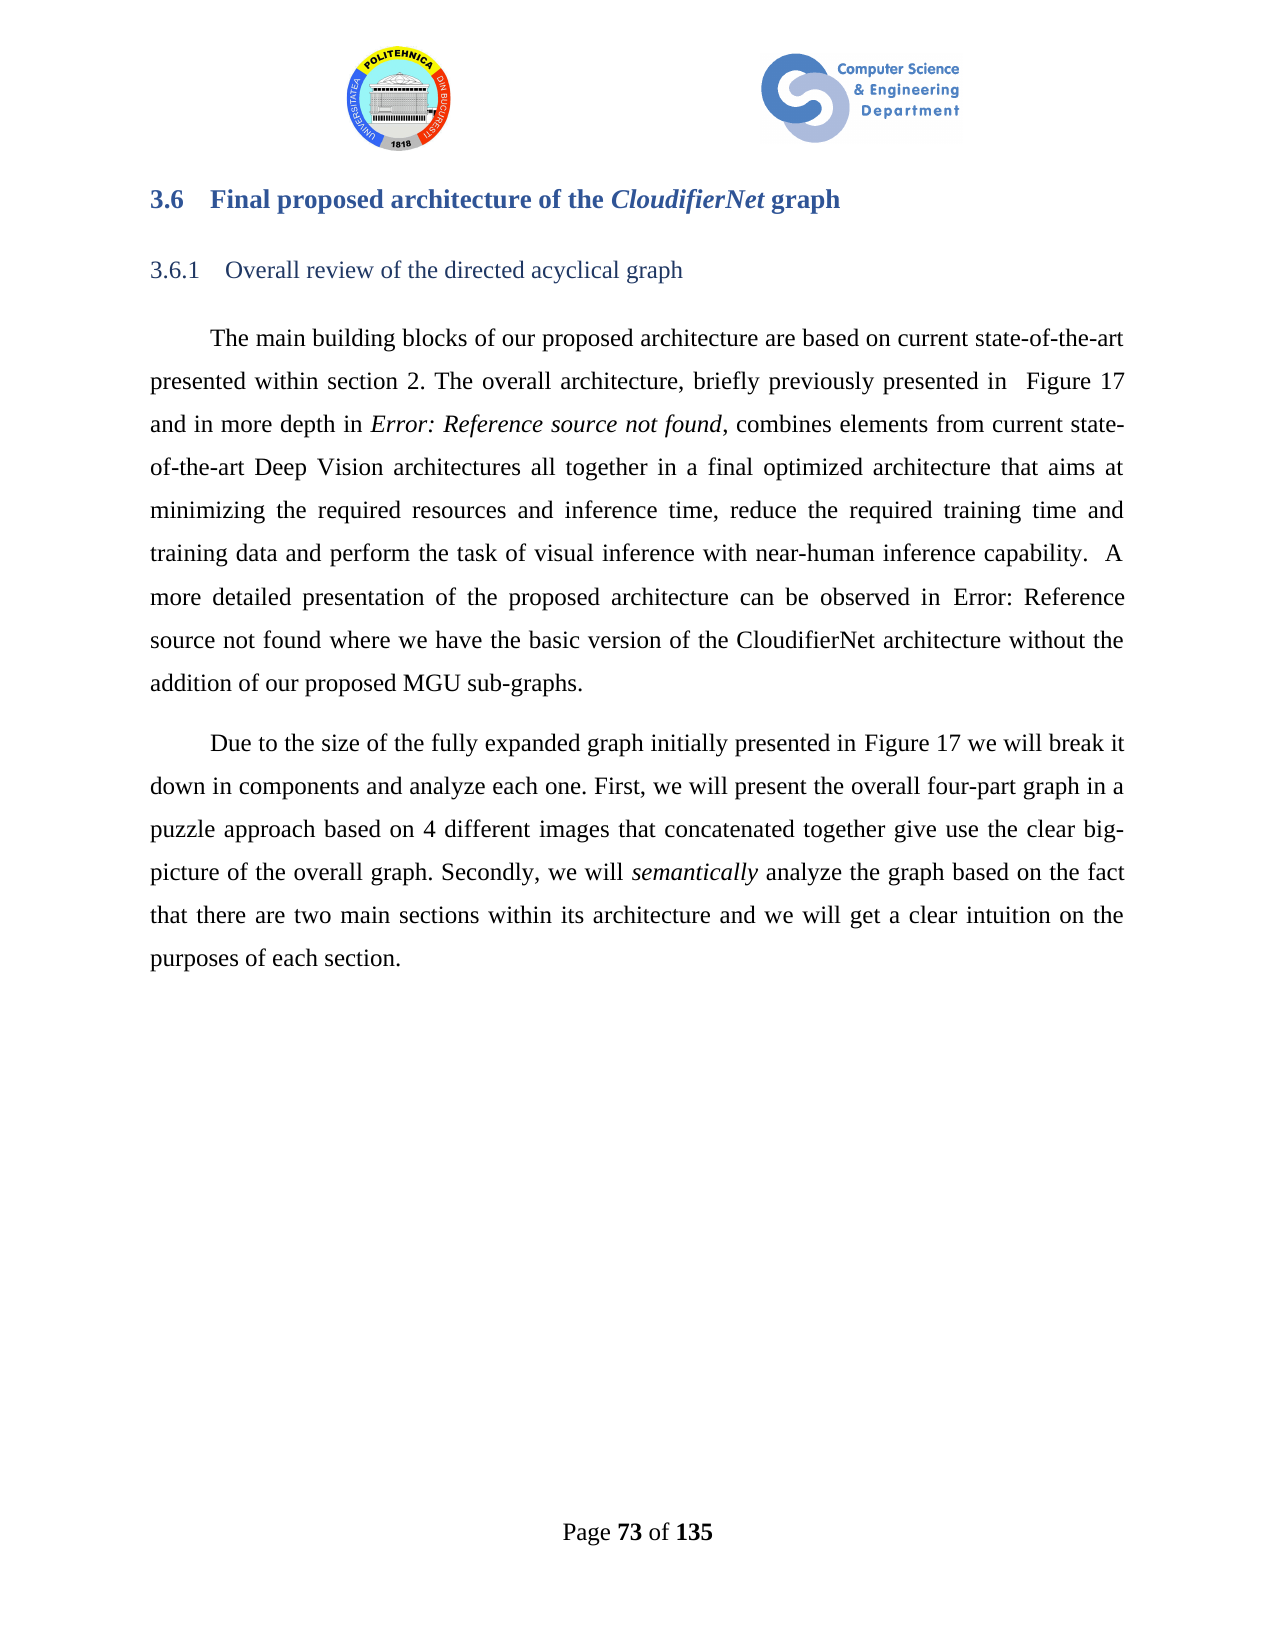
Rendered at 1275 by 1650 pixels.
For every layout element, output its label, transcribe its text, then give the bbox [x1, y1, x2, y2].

text Due to the size of the fully expanded graph initially presented in Figure 17 we will break it down in components and analyze each one. First, we will present the overall four-part graph in a puzzle approach based on 4 different images that concatenated together give use the clear big-picture of the overall graph. Secondly, we will semantically analyze the graph based on the fact that there are two main sections within its architecture and we will get a clear intuition on the purposes of each section. [150, 728, 1125, 972]
subtitle Overall review of the directed acyclical graph [150, 255, 1125, 283]
subtitle Final proposed architecture of the CloudifierNet graph [150, 183, 1125, 214]
picture [346, 46, 451, 151]
picture [760, 53, 963, 144]
